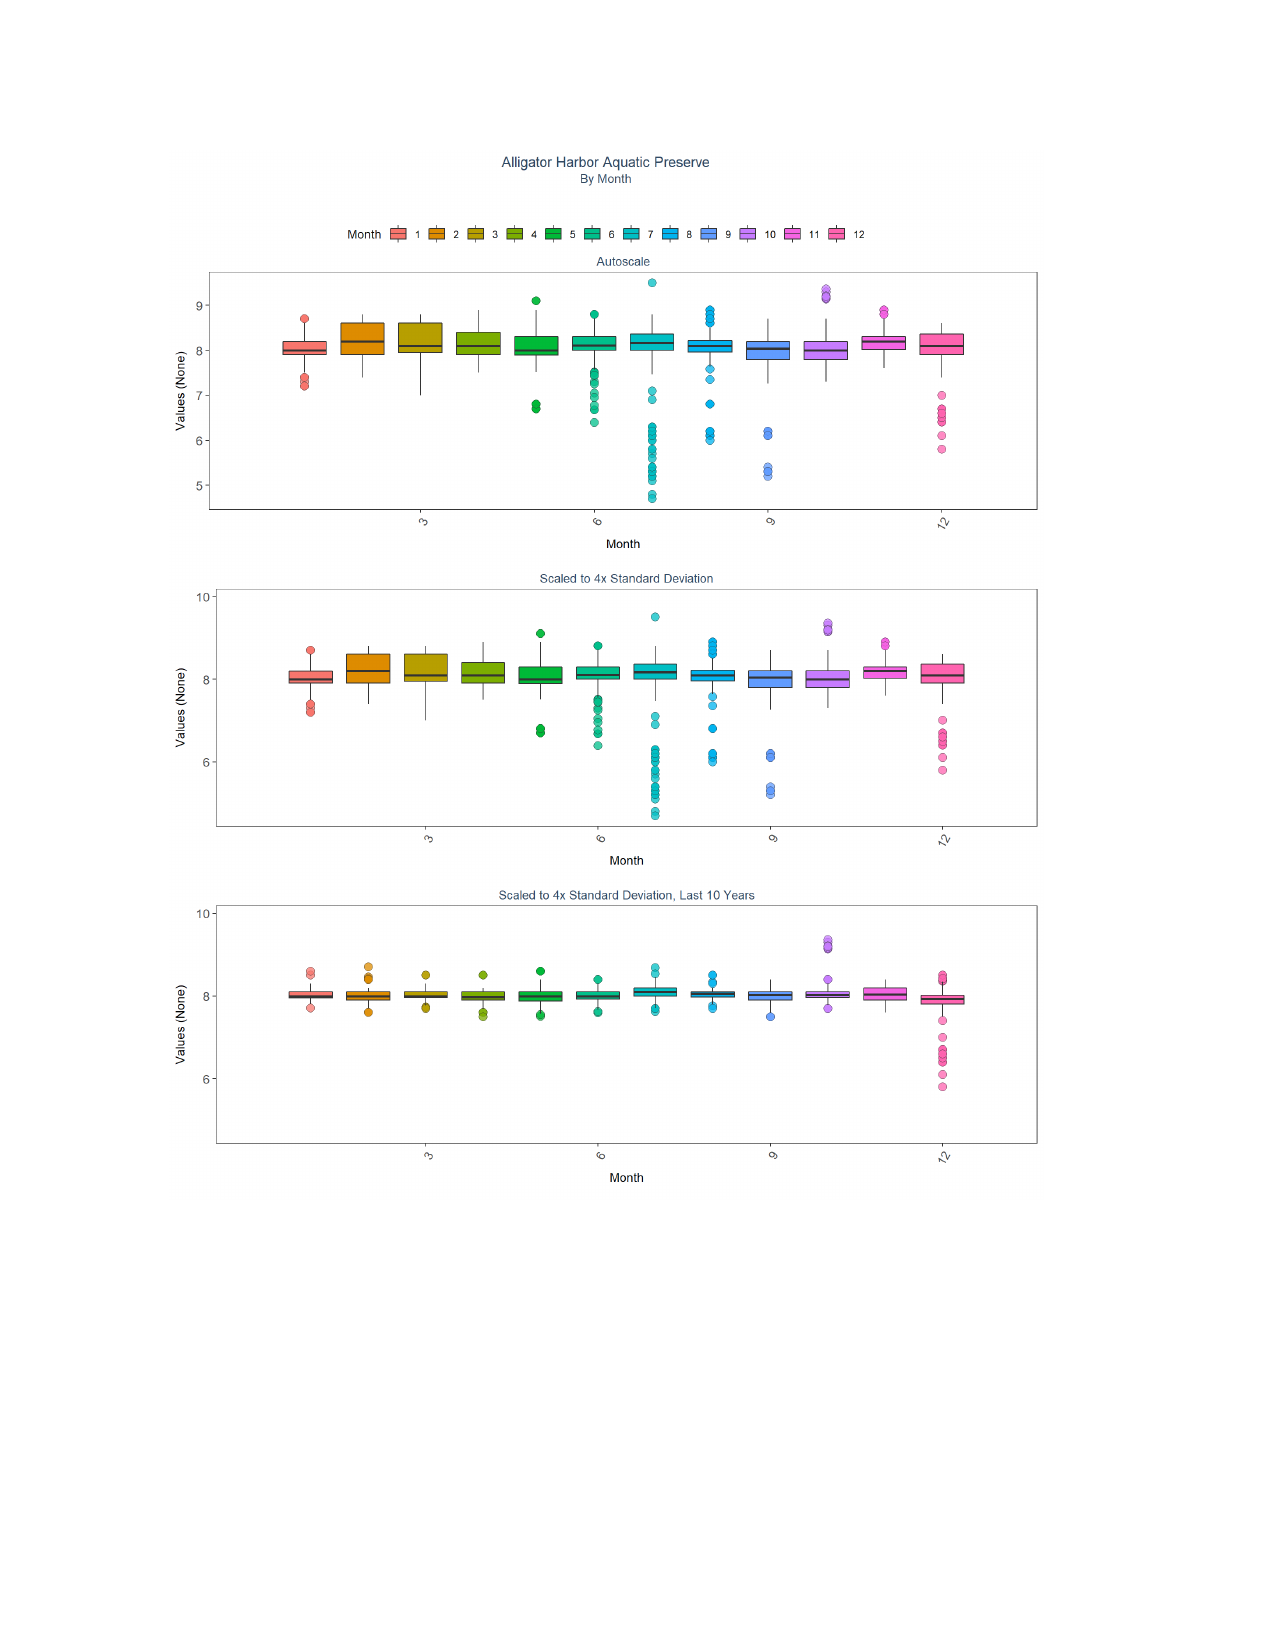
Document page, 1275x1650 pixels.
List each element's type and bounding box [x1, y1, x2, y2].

picture [168, 150, 1044, 1200]
